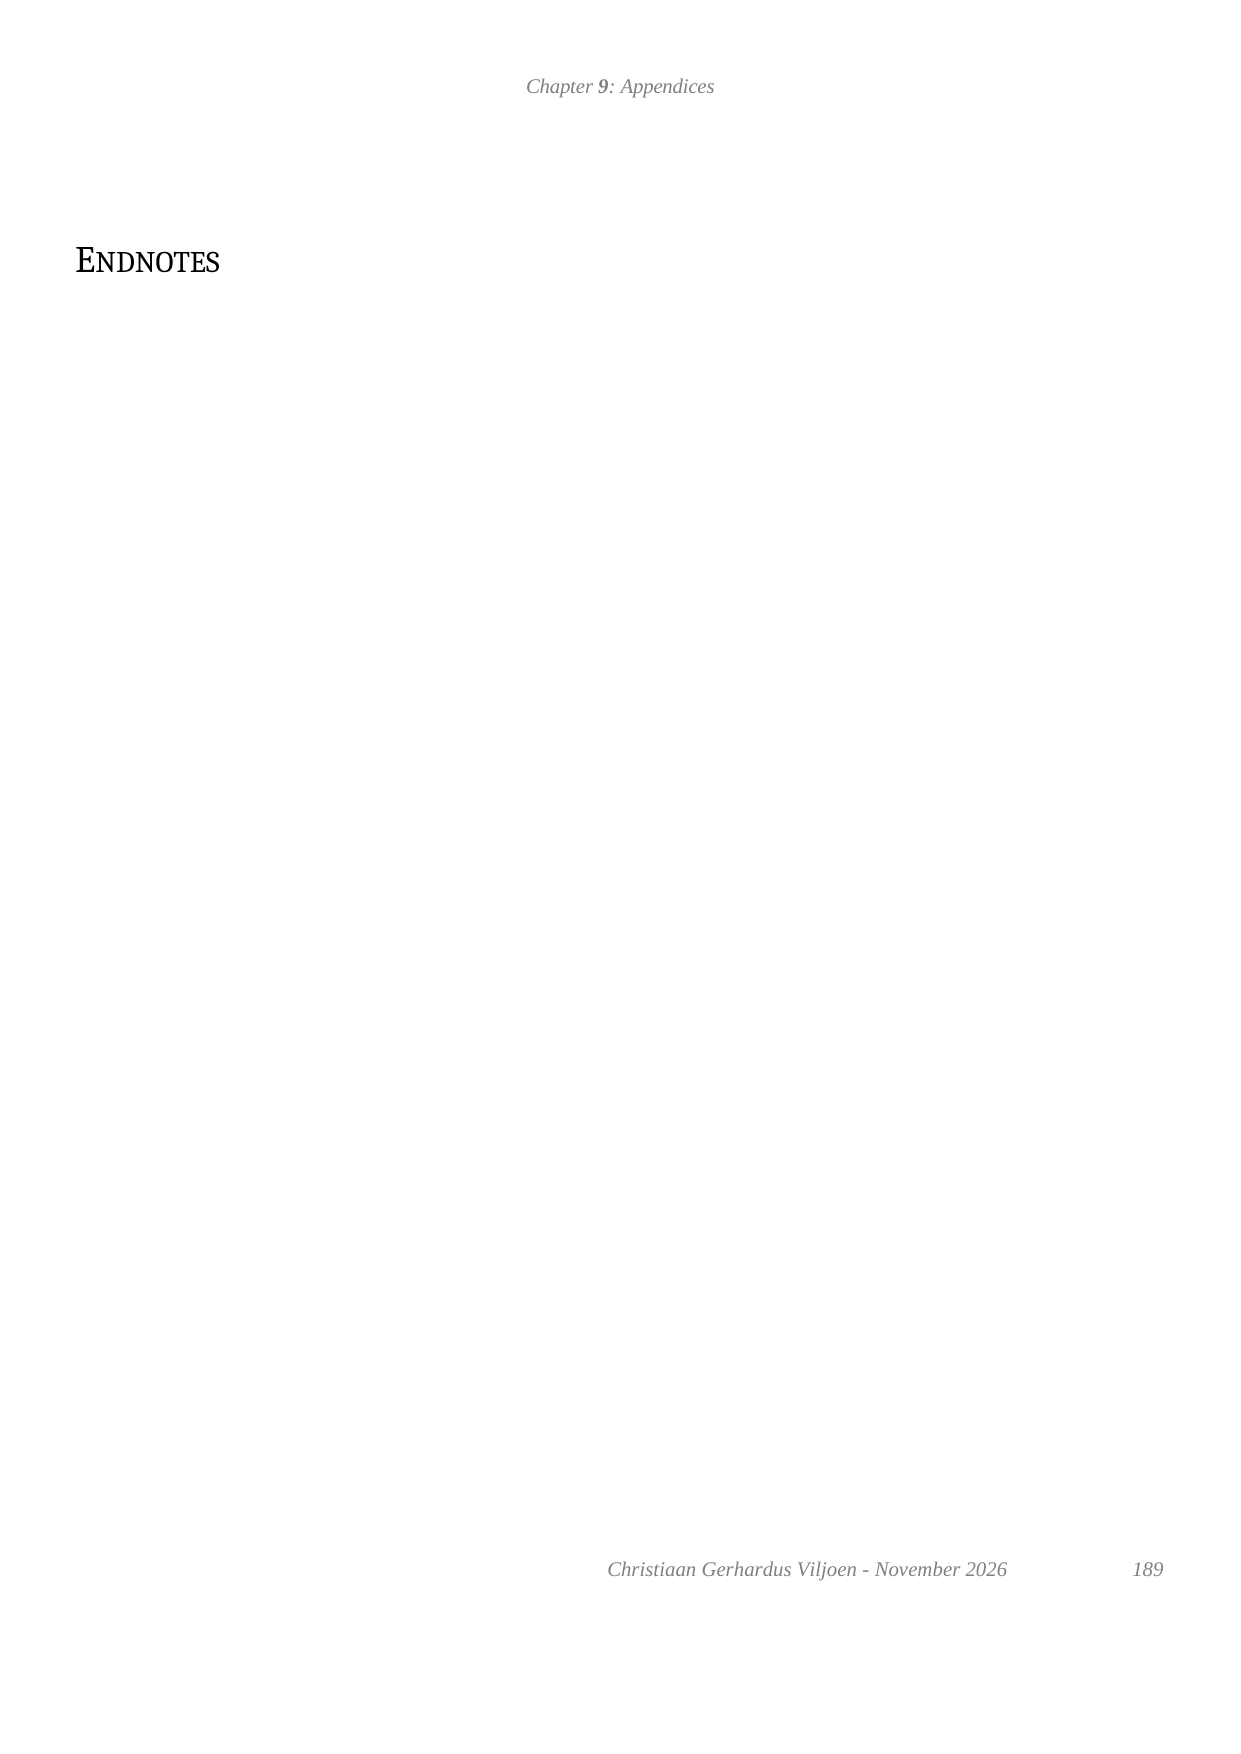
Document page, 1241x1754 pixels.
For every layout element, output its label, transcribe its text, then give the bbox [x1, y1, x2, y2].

subtitle Endnotes [75, 239, 1165, 282]
